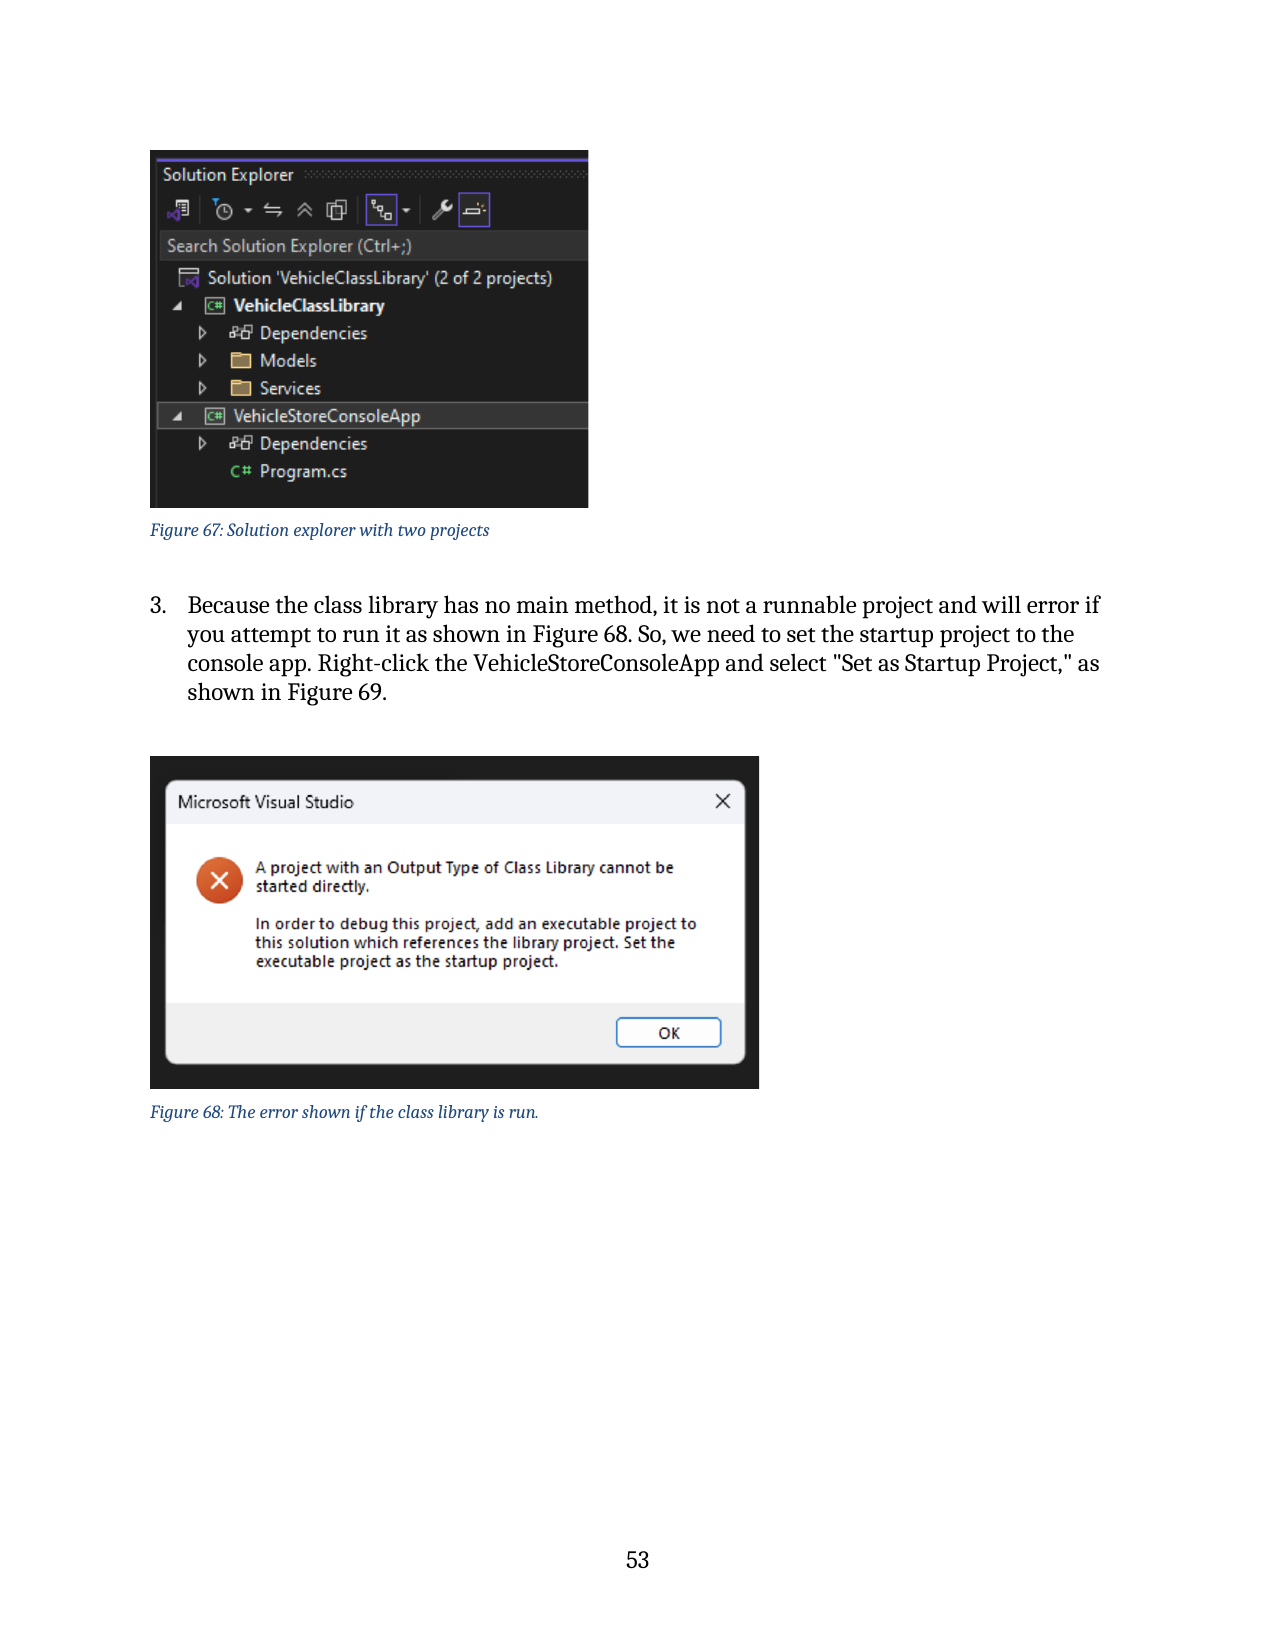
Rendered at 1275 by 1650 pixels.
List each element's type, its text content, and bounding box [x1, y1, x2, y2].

list Because the class library has no main method, it is not a runnable project and will error if you attempt to run it as shown in Figure 68. So, we need to set the startup project to the console app. Right-click the VehicleStoreConsoleApp and select "Set as Startup Project," as shown in Figure 69. [150, 591, 1125, 706]
picture [150, 756, 760, 1089]
text Figure 68: The error shown if the class library is run. [150, 1101, 1125, 1123]
picture [150, 150, 589, 508]
text Figure 67: Solution explorer with two projects [150, 520, 1125, 541]
